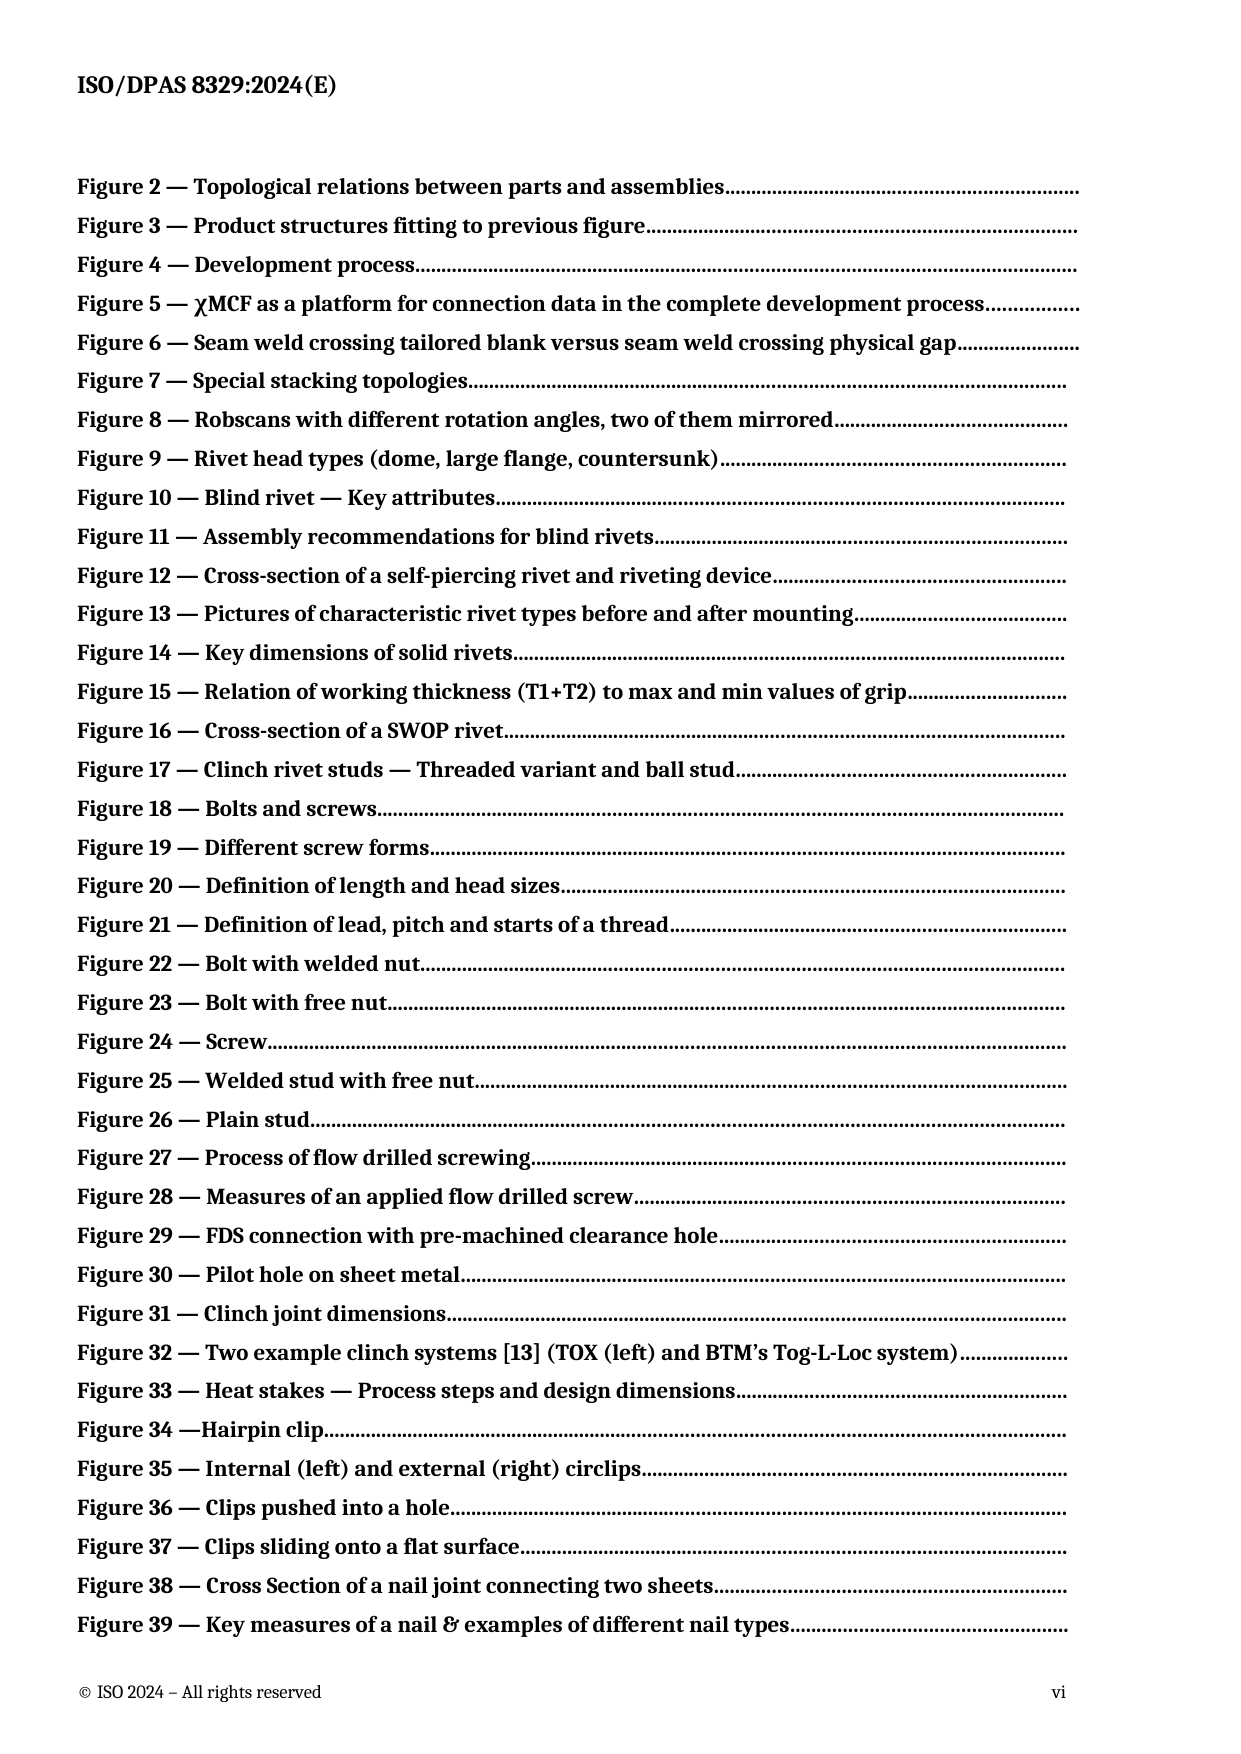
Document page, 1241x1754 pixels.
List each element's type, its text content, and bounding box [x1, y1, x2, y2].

text Figure 35 — Internal (left) and external (right) circlips 73 [77, 1456, 1040, 1482]
text Figure 38 — Cross Section of a nail joint connecting two sheets 75 [77, 1573, 1040, 1599]
text Figure 26 — Plain stud 62 [77, 1106, 1040, 1133]
text Figure 34 —Hairpin clip 72 [77, 1417, 1040, 1443]
text Figure 11 — Assembly recommendations for blind rivets 41 [77, 523, 1040, 550]
text Figure 27 — Process of flow drilled screwing 63 [77, 1145, 1040, 1172]
text Figure 4 — Development process 4 [77, 252, 1040, 278]
text Figure 20 — Definition of length and head sizes 49 [77, 873, 1040, 899]
text Figure 13 — Pictures of characteristic rivet types before and after mounting 43 [77, 601, 1040, 628]
text Figure 23 — Bolt with free nut 60 [77, 990, 1040, 1016]
text Figure 31 — Clinch joint dimensions 67 [77, 1301, 1040, 1327]
text Figure 21 — Definition of lead, pitch and starts of a thread 50 [77, 912, 1040, 938]
text Figure 17 — Clinch rivet studs — Threaded variant and ball stud 47 [77, 757, 1040, 783]
text Figure 22 — Bolt with welded nut 60 [77, 951, 1040, 977]
text Figure 33 — Heat stakes — Process steps and design dimensions 70 [77, 1378, 1040, 1405]
text Figure 6 — Seam weld crossing tailored blank versus seam weld crossing physical gap 9 [77, 329, 1040, 356]
text Figure 3 — Product structures fitting to previous figure 4 [77, 213, 1040, 239]
text Figure 9 — Rivet head types (dome, large flange, countersunk) 38 [77, 446, 1040, 472]
text Figure 7 — Special stacking topologies 18 [77, 368, 1040, 394]
text Figure 29 — FDS connection with pre-machined clearance hole 65 [77, 1223, 1040, 1249]
text Figure 18 — Bolts and screws 48 [77, 796, 1040, 822]
text Figure 5 — χMCF as a platform for connection data in the complete development process 5 [77, 290, 1040, 317]
text Figure 15 — Relation of working thickness (T1+T2) to max and min values of grip 45 [77, 679, 1040, 705]
text Figure 19 — Different screw forms 49 [77, 834, 1040, 861]
text Figure 12 — Cross-section of a self-piercing rivet and riveting device 42 [77, 562, 1040, 589]
text Figure 32 — Two example clinch systems [13] (TOX (left) and BTM’s Tog-L-Loc system) 67 [77, 1339, 1040, 1366]
text Figure 36 — Clips pushed into a hole 73 [77, 1495, 1040, 1521]
text Figure 10 — Blind rivet — Key attributes 40 [77, 485, 1040, 511]
text Figure 8 — Robscans with different rotation angles, two of them mirrored 35 [77, 407, 1040, 433]
text Figure 16 — Cross-section of a SWOP rivet 46 [77, 718, 1040, 744]
text Figure 39 — Key measures of a nail & examples of different nail types 77 [77, 1611, 1040, 1638]
text Figure 28 — Measures of an applied flow drilled screw 64 [77, 1184, 1040, 1210]
text Figure 30 — Pilot hole on sheet metal 65 [77, 1262, 1040, 1288]
text Figure 2 — Topological relations between parts and assemblies 3 [77, 174, 1040, 200]
text Figure 24 — Screw 61 [77, 1029, 1040, 1055]
text Figure 37 — Clips sliding onto a flat surface 73 [77, 1534, 1040, 1560]
text Figure 14 — Key dimensions of solid rivets 44 [77, 640, 1040, 666]
text Figure 25 — Welded stud with free nut 61 [77, 1067, 1040, 1094]
